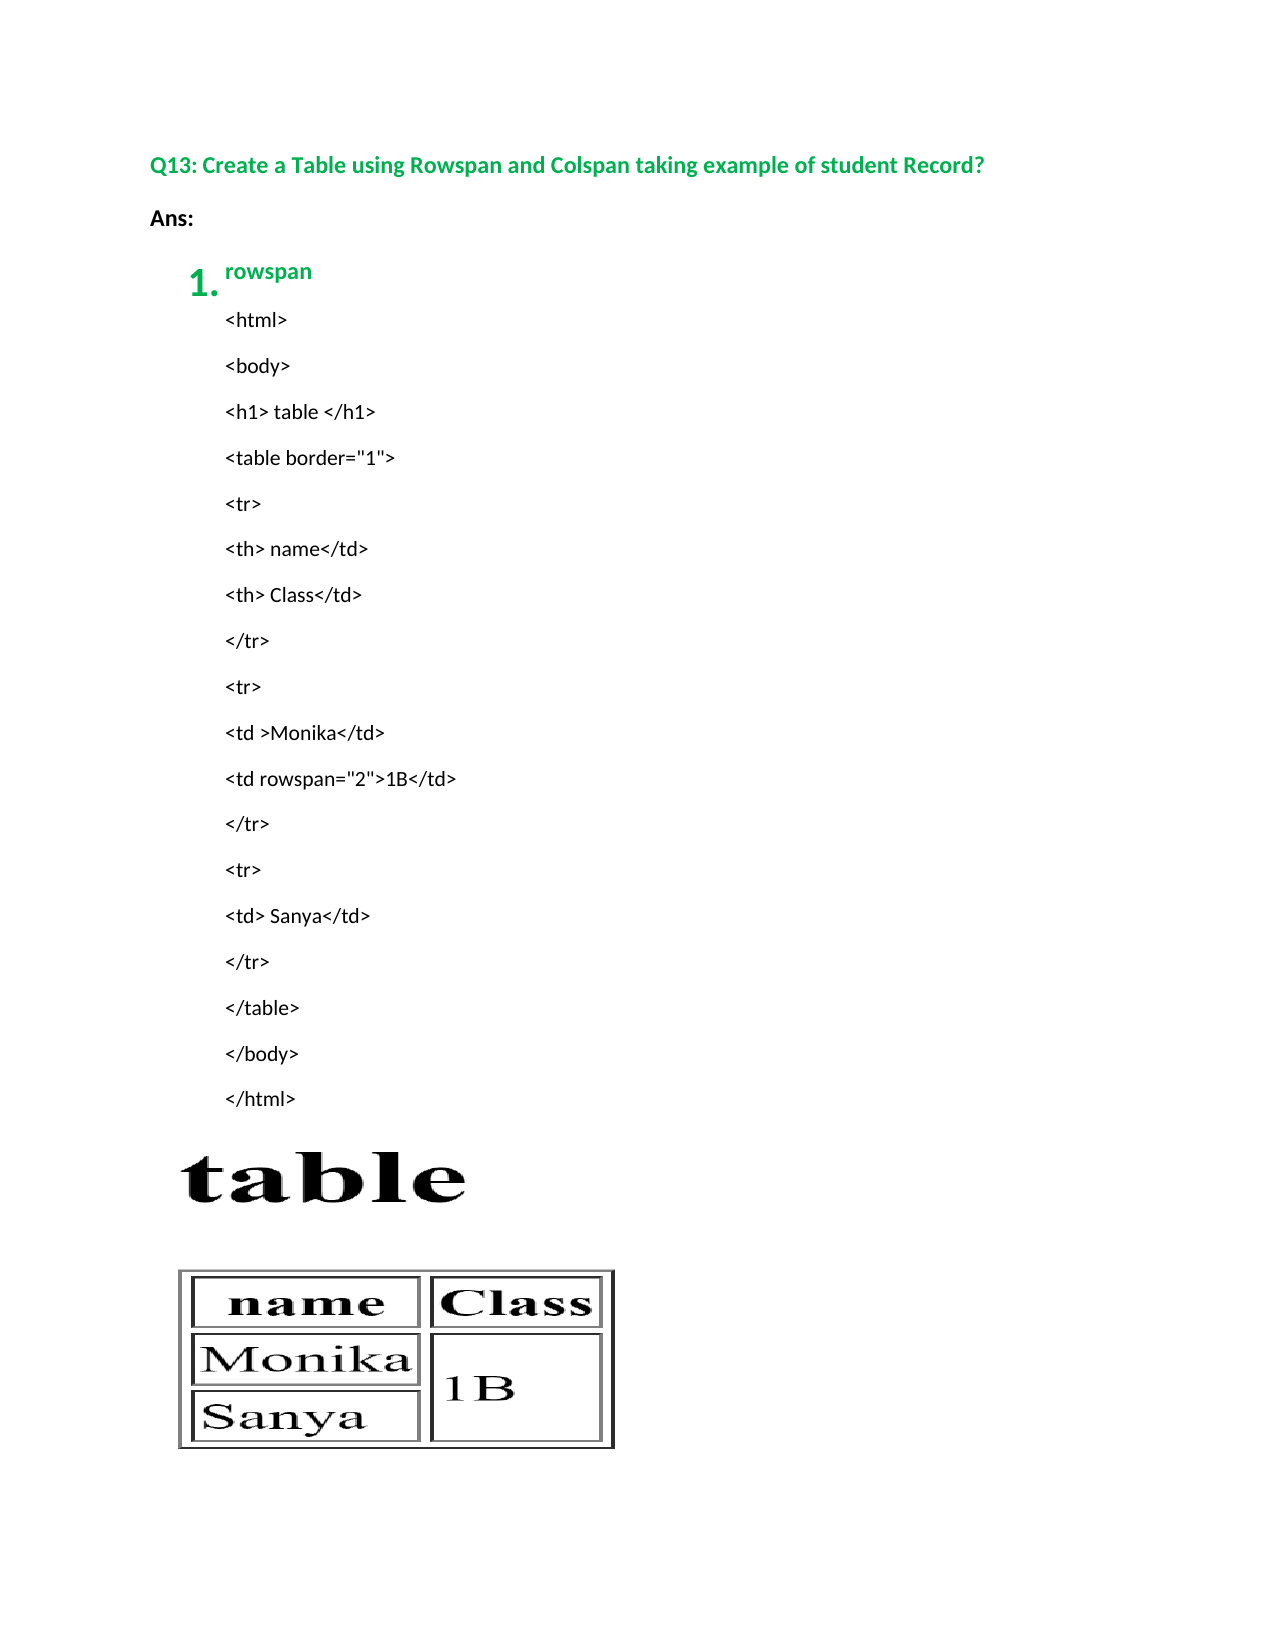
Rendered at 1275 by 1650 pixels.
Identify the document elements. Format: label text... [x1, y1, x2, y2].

list rowspan [187, 256, 1125, 307]
picture [150, 1133, 1125, 1450]
list <html> [225, 307, 1125, 352]
list <td> Sanya</td> [225, 902, 1125, 948]
list <tr> [225, 490, 1125, 536]
text Q13: Create a Table using Rowspan and Colspan taking example of student Record? [150, 150, 1125, 201]
text Ans: [150, 203, 1125, 254]
text </tr> [150, 627, 1125, 673]
list </tr> [225, 948, 1125, 994]
list <td rowspan="2">1B</td> [225, 765, 1125, 811]
list <body> [225, 352, 1125, 398]
text </table> [150, 994, 1125, 1040]
list <table border="1"> [225, 444, 1125, 490]
list <h1> table </h1> [225, 398, 1125, 444]
list <td >Monika</td> [225, 719, 1125, 765]
list </tr> [225, 811, 1125, 857]
list <tr> [225, 673, 1125, 719]
list <th> Class</td> [225, 582, 1125, 627]
list </body> [225, 1040, 1125, 1086]
list <th> name</td> [225, 536, 1125, 582]
list </html> [225, 1086, 1125, 1132]
list <tr> [225, 857, 1125, 902]
